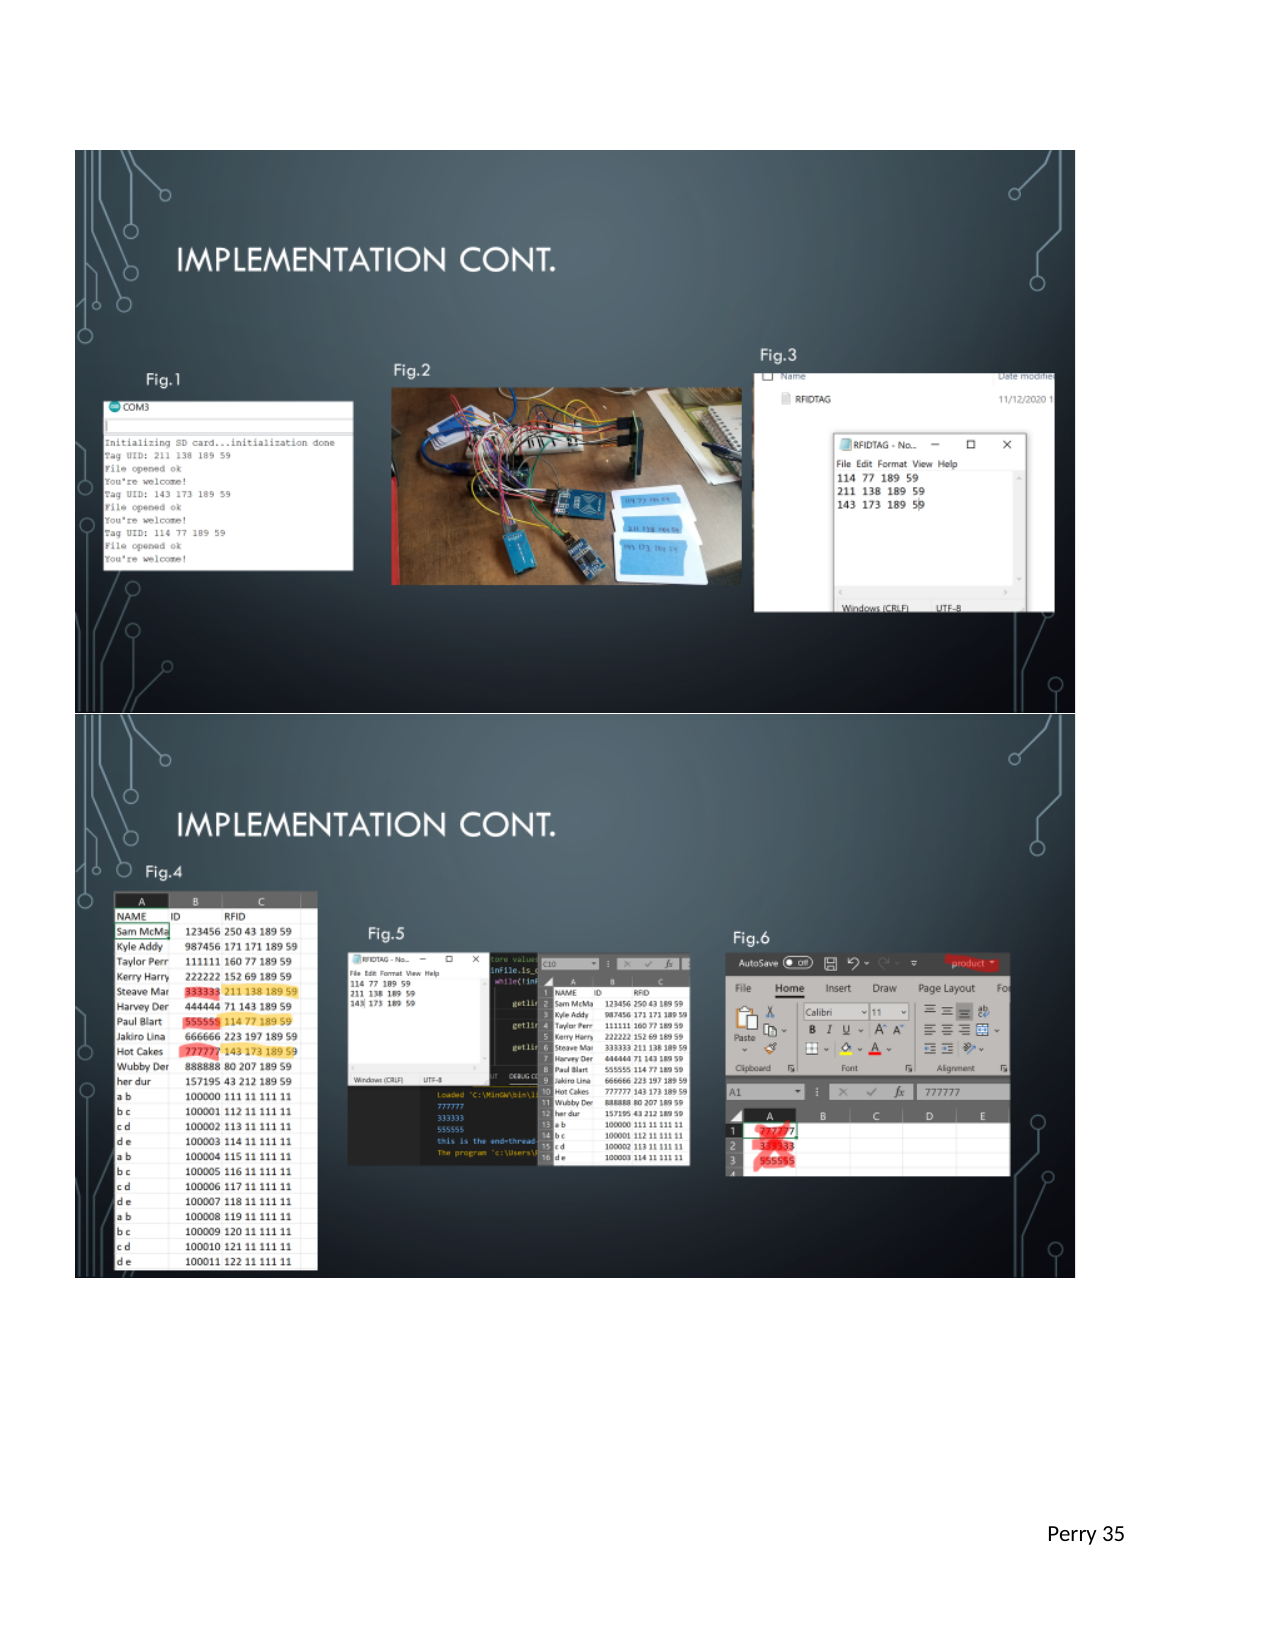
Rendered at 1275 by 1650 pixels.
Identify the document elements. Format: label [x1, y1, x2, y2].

picture [75, 714, 1075, 1278]
picture [75, 150, 1075, 713]
